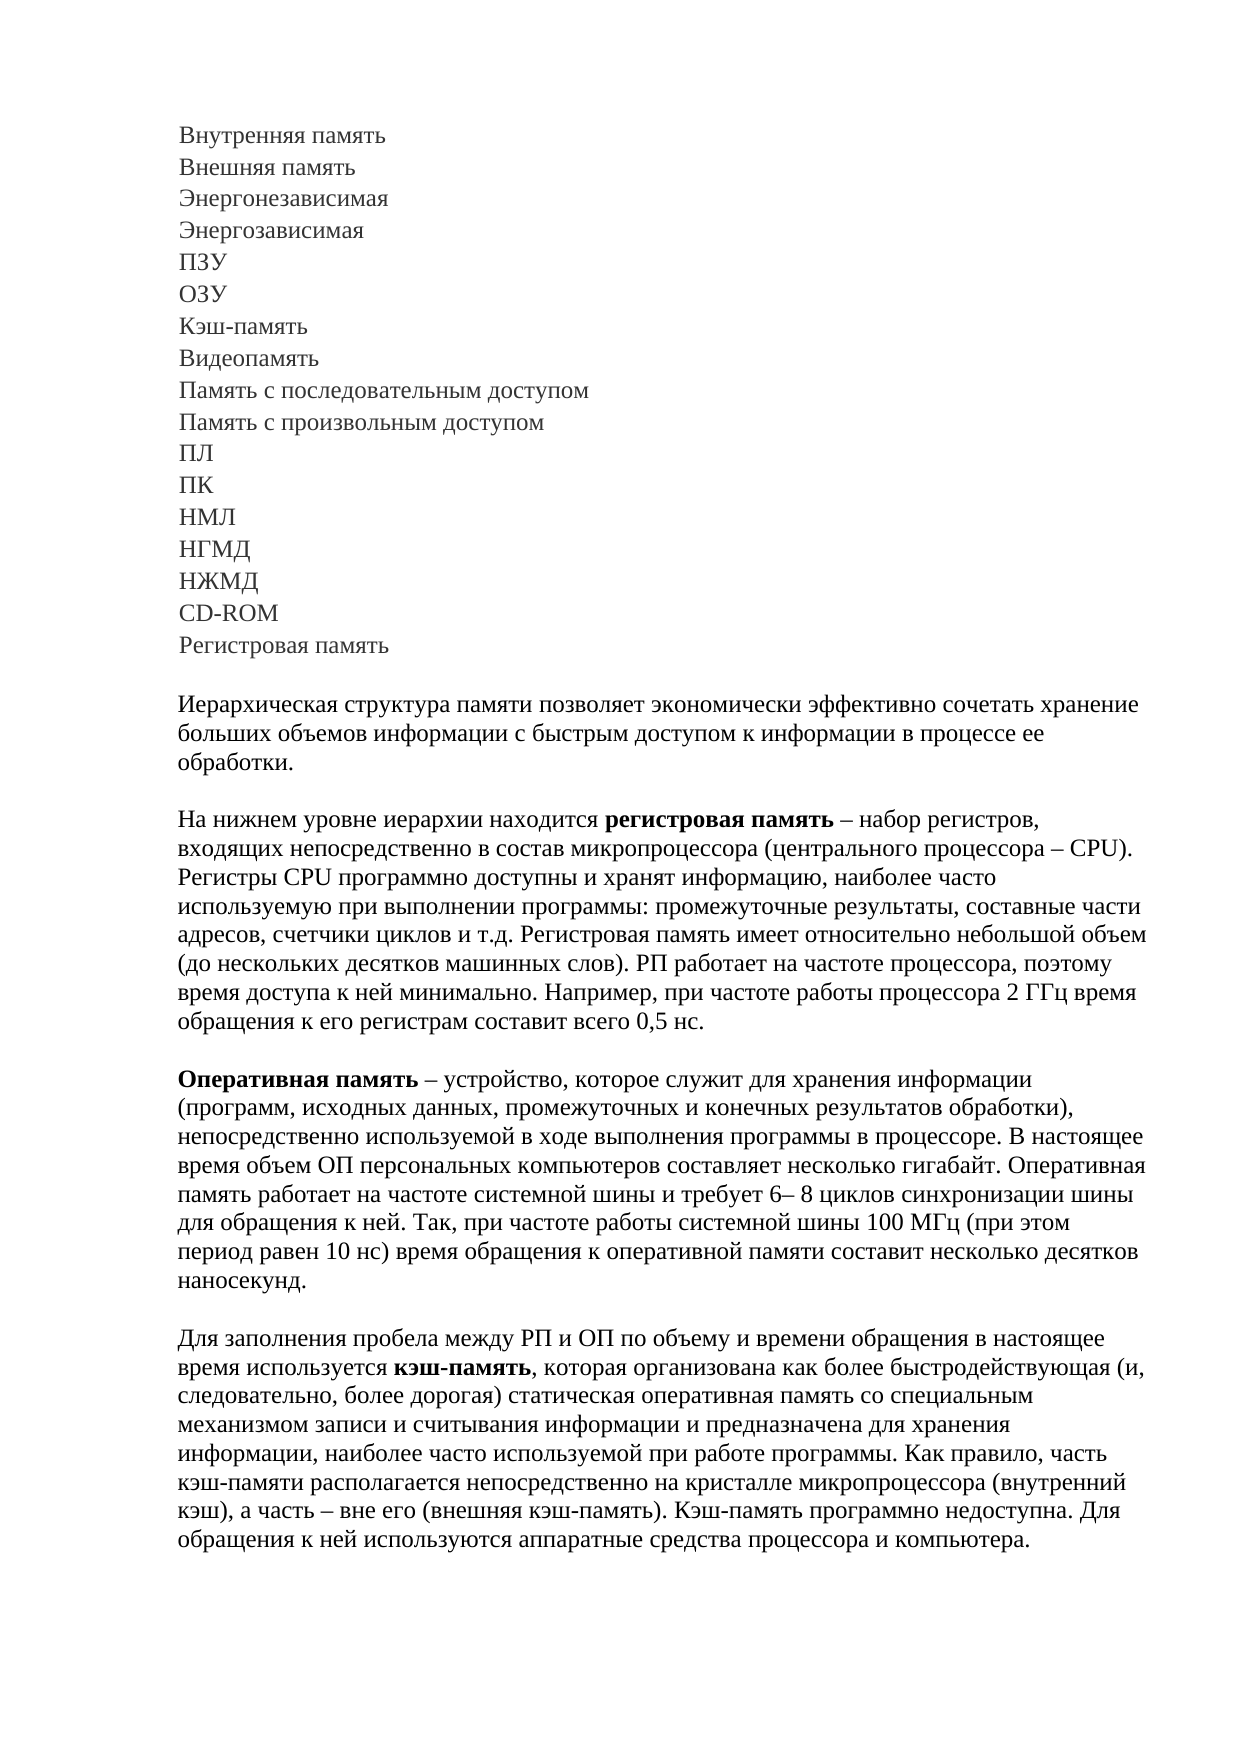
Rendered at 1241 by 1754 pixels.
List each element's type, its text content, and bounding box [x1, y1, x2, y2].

table_header Внешняя память [177, 150, 364, 182]
table_header НМЛ [177, 501, 244, 532]
table_header ПК [177, 469, 221, 501]
text Иерархическая структура памяти позволяет экономически эффективно сочетать хранение больших объемов информации с быстрым доступом к информации в процессе ее обработки. [177, 689, 1152, 775]
table_header НЖМД [177, 564, 266, 596]
table_header Энергонезависимая [177, 182, 396, 214]
table_header ПЛ [177, 437, 222, 469]
table_header ОЗУ [177, 278, 235, 309]
text На нижнем уровне иерархии находится регистровая память – набор регистров, входящих непосредственно в состав микропроцессора (центрального процессора – CPU). Регистры CPU программно доступны и хранят информацию, наиболее часто используемую при выполнении программы: промежуточные результаты, составные части адресов, счетчики циклов и т.д. Регистровая память имеет относительно небольшой объем (до нескольких десятков машинных слов). РП работает на частоте процессора, поэтому время доступа к ней минимально. Например, при частоте работы процессора 2 ГГц время обращения к его регистрам составит всего 0,5 нс. [177, 804, 1152, 1034]
table_header НГМД [177, 533, 258, 564]
text Оперативная память – устройство, которое служит для хранения информации (программ, исходных данных, промежуточных и конечных результатов обработки), непосредственно используемой в ходе выполнения программы в процессоре. В настоящее время объем ОП персональных компьютеров составляет несколько гигабайт. Оперативная память работает на частоте системной шины и требует 6– 8 циклов синхронизации шины для обращения к ней. Так, при частоте работы системной шины 100 МГц (при этом период равен 10 нс) время обращения к оперативной памяти составит несколько десятков наносекунд. [177, 1064, 1152, 1294]
table_header ПЗУ [177, 246, 235, 277]
table_header Память с последовательным доступом [177, 373, 597, 405]
table_header Кэш-память [177, 309, 316, 341]
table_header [177, 118, 394, 150]
table_header Регистровая память [177, 628, 397, 660]
table_header Энергозависимая [177, 214, 372, 246]
table_header CD-ROM [177, 596, 287, 628]
table_header Видеопамять [177, 341, 327, 373]
text Для заполнения пробела между РП и ОП по объему и времени обращения в настоящее время используется кэш-память, которая организована как более быстродействующая (и, следовательно, более дорогая) статическая оперативная память со специальным механизмом записи и считывания информации и предназначена для хранения информации, наиболее часто используемой при работе программы. Как правило, часть кэш-памяти располагается непосредственно на кристалле микропроцессора (внутренний кэш), а часть – вне его (внешняя кэш-память). Кэш-память программно недоступна. Для обращения к ней используются аппаратные средства процессора и компьютера. [177, 1323, 1152, 1553]
table_header Память с произвольным доступом [177, 405, 552, 437]
